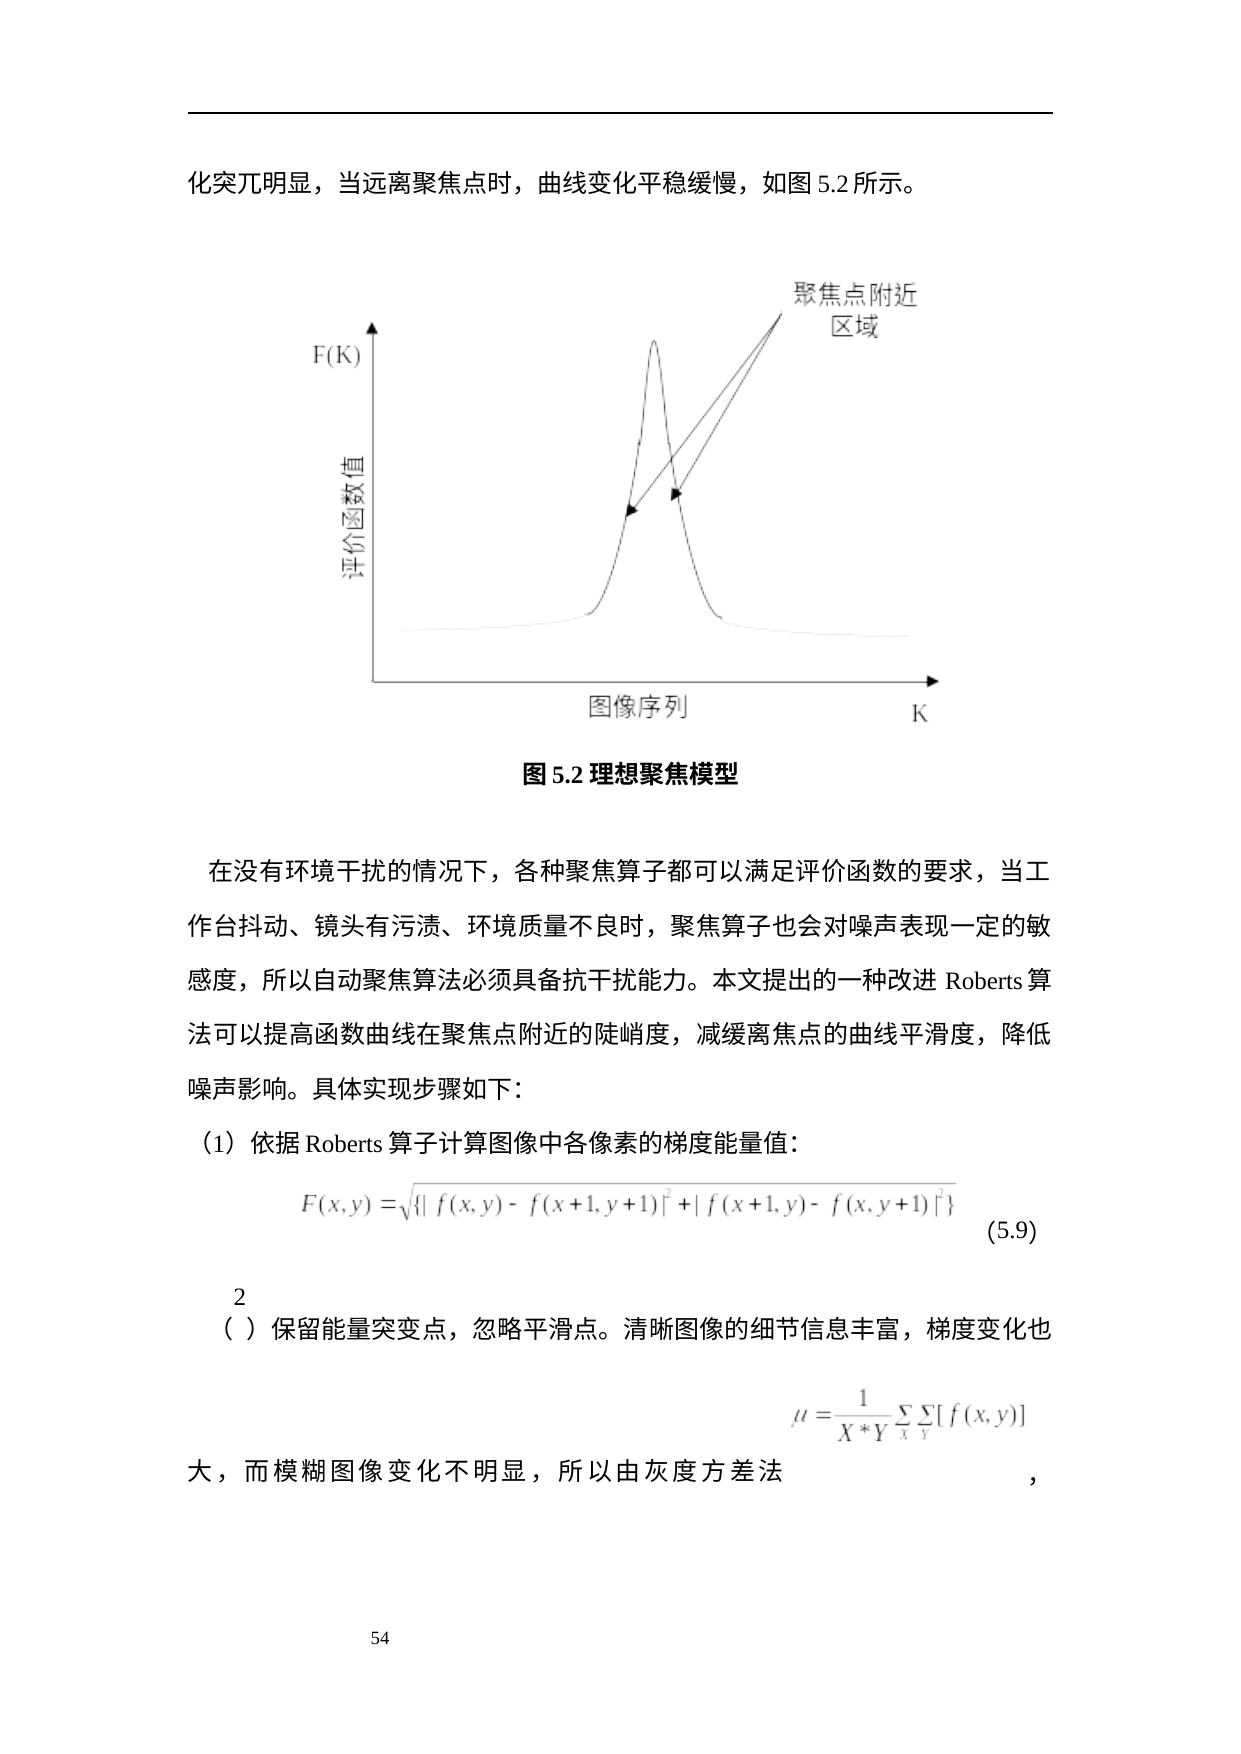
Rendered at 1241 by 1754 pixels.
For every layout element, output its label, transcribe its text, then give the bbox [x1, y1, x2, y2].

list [187, 1277, 1053, 1491]
list （5.9） [187, 1178, 1053, 1249]
text 图5.2 理想聚焦模型 [187, 754, 1053, 791]
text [187, 164, 1053, 200]
list 依据Roberts算子计算图像中各像素的梯度能量值： [187, 1124, 1053, 1160]
text 在没有环境干扰的情况下，各种聚焦算子都可以满足评价函数的要求，当工作台抖动、镜头有污渍、环境质量不良时，聚焦算子也会对噪声表现一定的敏感度，所以自动聚焦算法必须具备抗干扰能力。本文提出的一种改进Roberts算法可以提高函数曲线在聚焦点附近的陡峭度，减缓离焦点的曲线平滑度，降低噪声影响。具体实现步骤如下： [187, 852, 1053, 1106]
